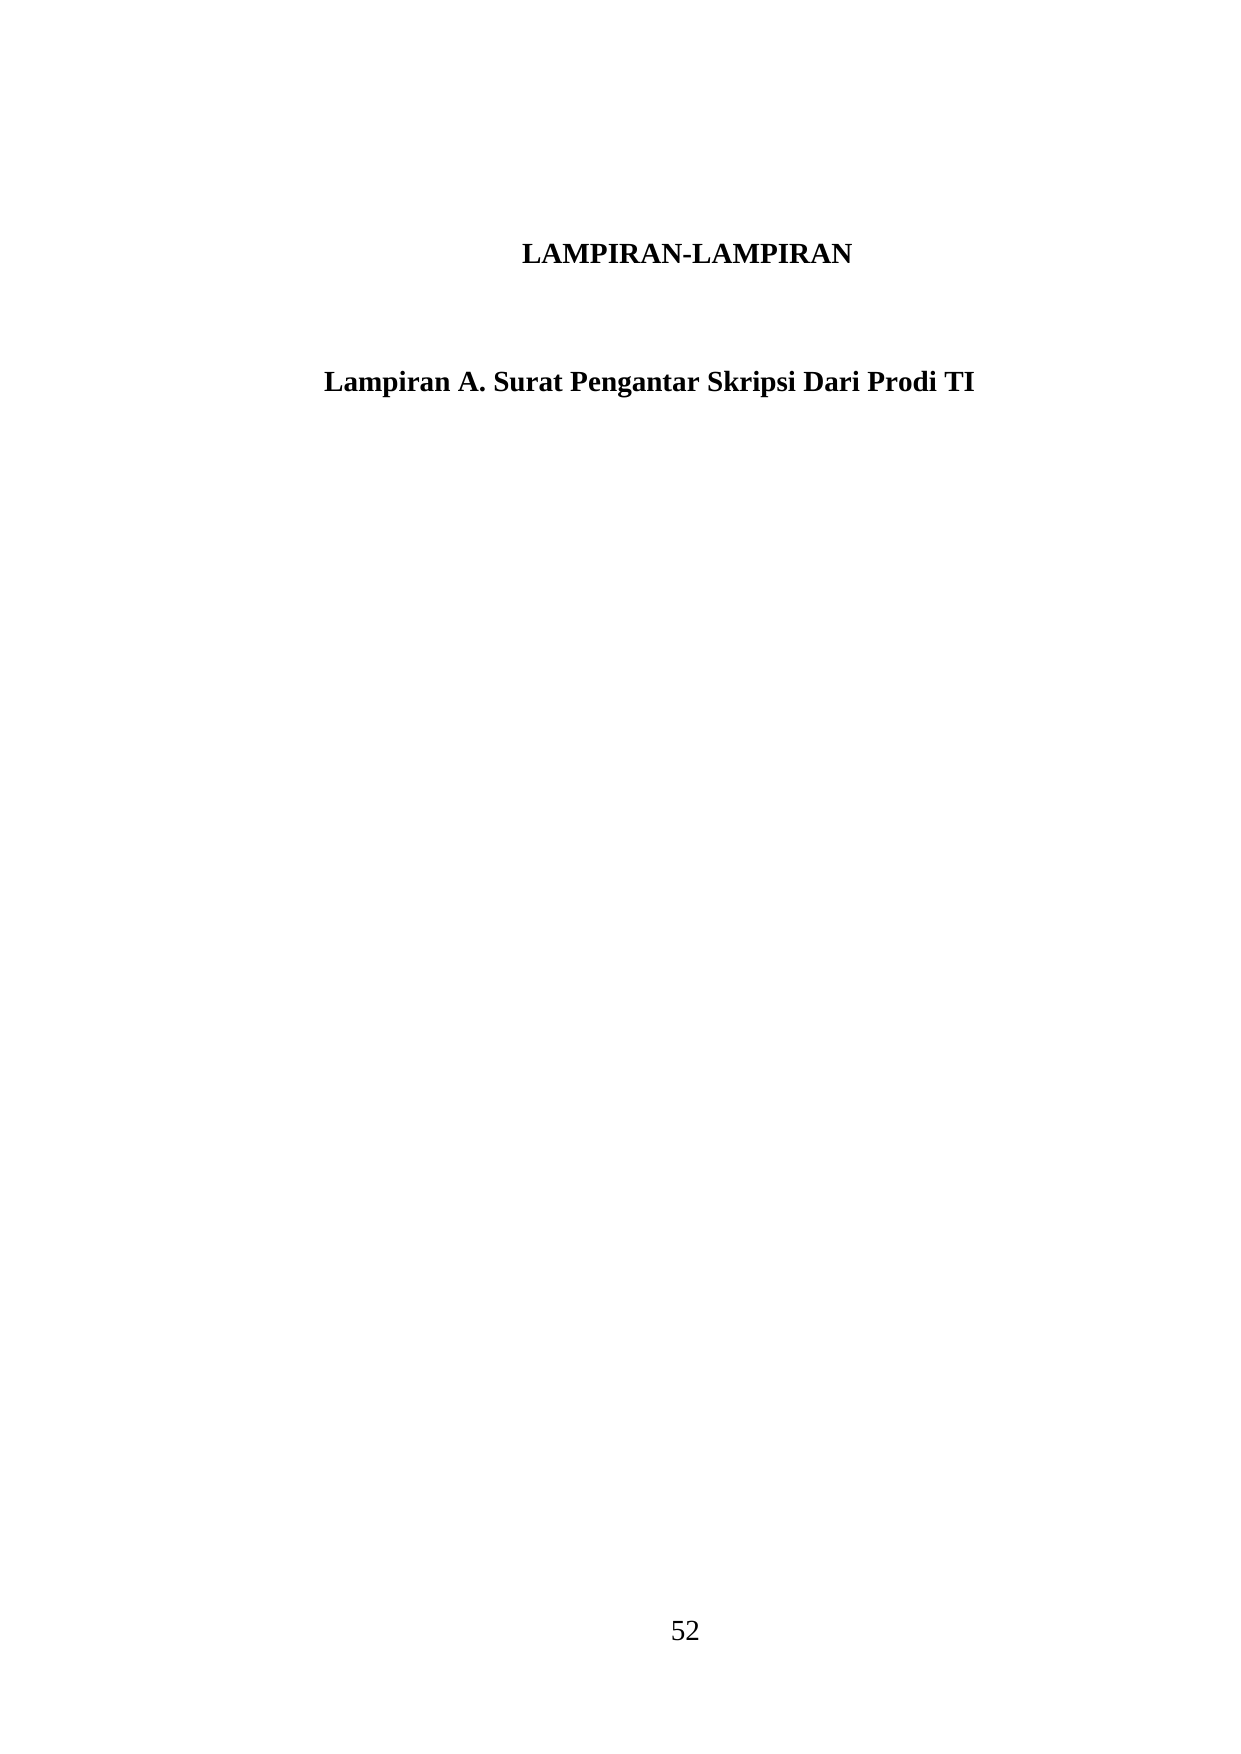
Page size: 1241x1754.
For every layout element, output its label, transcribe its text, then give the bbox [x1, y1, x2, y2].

text LAMPIRAN-LAMPIRAN [236, 236, 1063, 270]
subtitle Lampiran A. Surat Pengantar Skripsi Dari Prodi TI [236, 364, 1063, 398]
